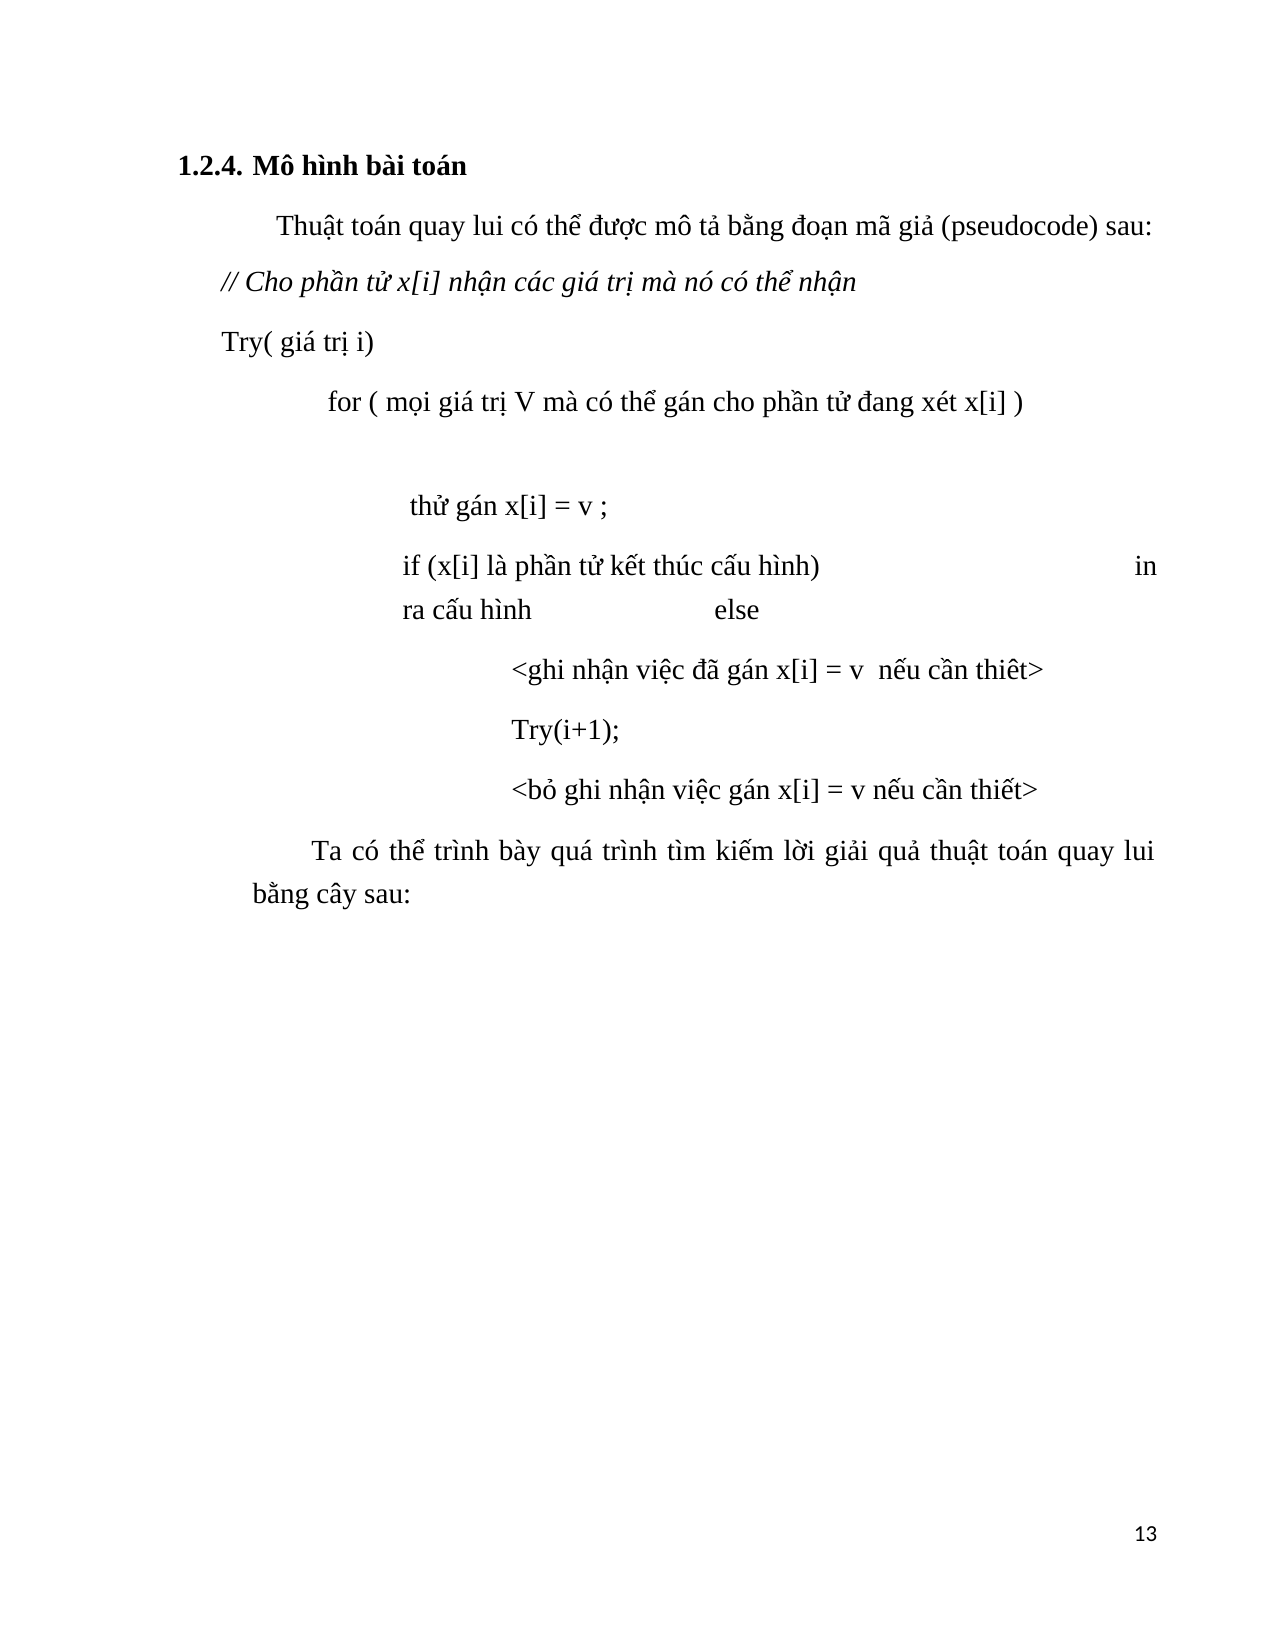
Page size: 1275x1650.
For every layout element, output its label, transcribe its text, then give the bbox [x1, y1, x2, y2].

list Mô hình bài toán [177, 148, 1157, 181]
text <bỏ ghi nhận việc gán x[i] = v nếu cần thiết> [511, 772, 1157, 806]
text if (x[i] là phần tử kết thúc cấu hình) in ra cấu hình else [402, 548, 1157, 625]
text Ta có thể trình bày quá trình tìm kiếm lời giải quả thuật toán quay lui bằng cây sau: [252, 833, 1157, 910]
text Thuật toán quay lui có thể được mô tả bằng đoạn mã giả (pseudocode) sau: [261, 208, 1157, 241]
text for ( mọi giá trị V mà có thể gán cho phần tử đang xét x[i] ) [252, 384, 1157, 461]
text <ghi nhận việc đã gán x[i] = v nếu cần thiêt> [511, 652, 1157, 686]
text // Cho phần tử x[i] nhận các giá trị mà nó có thể nhận [177, 264, 1157, 297]
text thử gán x[i] = v ; [327, 488, 1157, 522]
text Try(i+1); [477, 712, 1157, 746]
text Try( giá trị i) [177, 324, 1157, 358]
